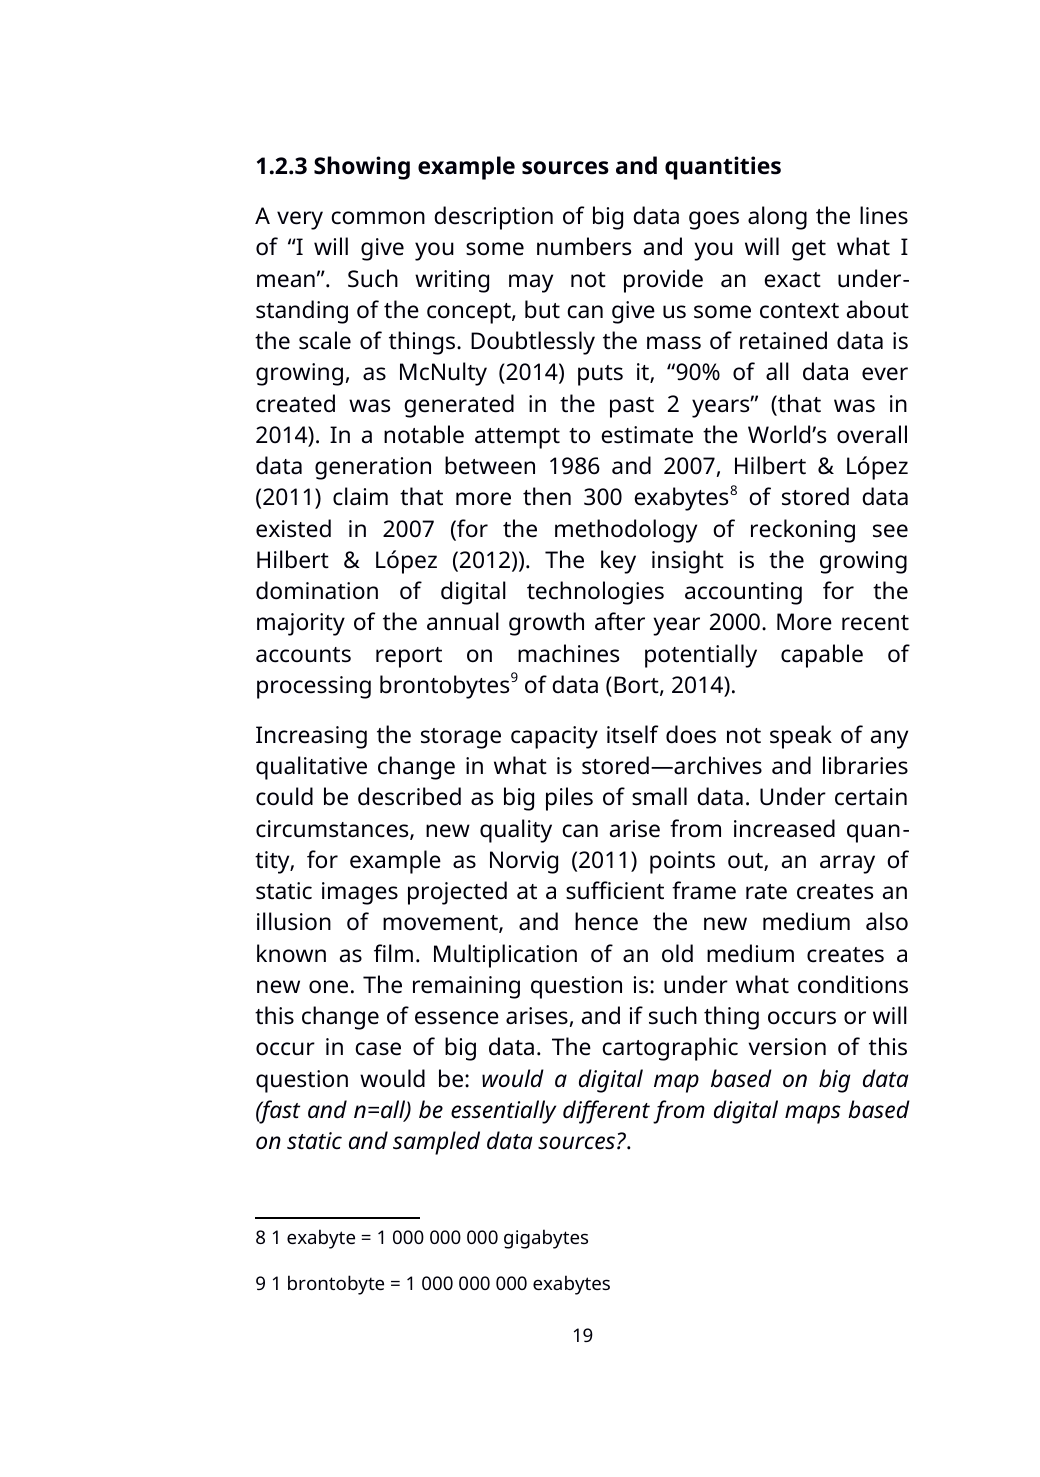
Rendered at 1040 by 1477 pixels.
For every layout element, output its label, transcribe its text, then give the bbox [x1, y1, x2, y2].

text Increasing the storage capacity itself does not speak of any qualitative change in what is stored—archives and libraries could be described as big piles of small data. Under certain circumstances, new quality can arise from increased quantity, for example as Norvig (2011) points out, an array of static images projected at a sufficient frame rate creates an illusion of movement, and hence the new medium also known as film. Multiplication of an old medium creates a new one. The remaining question is: under what conditions this change of essence arises, and if such thing occurs or will occur in case of big data. The cartographic version of this question would be: would a digital map based on big data (fast and n=all) be essentially different from digital maps based on static and sampled data sources?. [255, 719, 910, 1156]
text A very common description of big data goes along the lines of “I will give you some numbers and you will get what I mean”. Such writing may not provide an exact understanding of the concept, but can give us some context about the scale of things. Doubtlessly the mass of retained data is growing, as McNulty (2014) puts it, “90% of all data ever created was generated in the past 2 years” (that was in 2014). In a notable attempt to estimate the World’s overall data generation between 1986 and 2007, Hilbert & López (2011) claim that more then 300 exabytes of stored data existed in 2007 (for the methodology of reckoning see Hilbert & López (2012)). The key insight is the growing domination of digital technologies accounting for the majority of the annual growth after year 2000. More recent accounts report on machines potentially capable of processing brontobytes of data (Bort, 2014). [255, 200, 910, 700]
subtitle 1.2.3 Showing example sources and quantities [255, 150, 910, 181]
